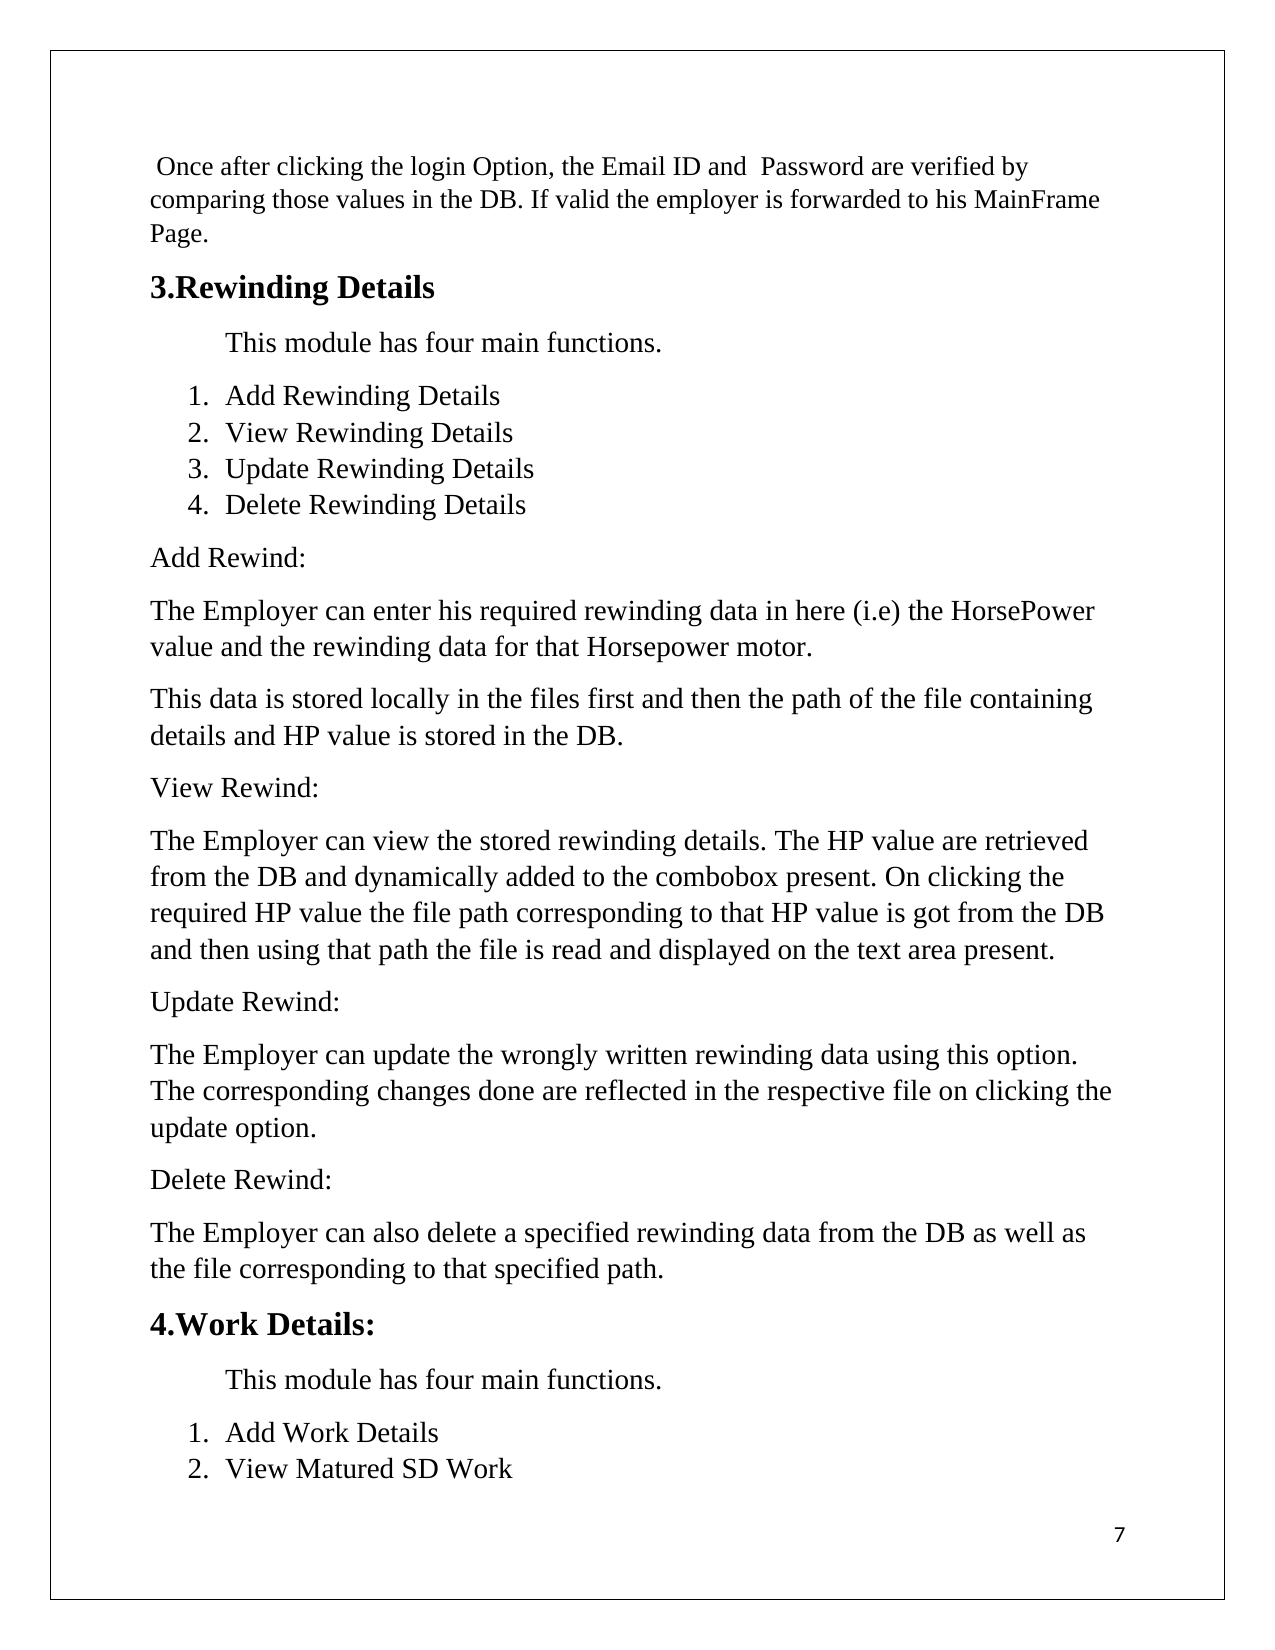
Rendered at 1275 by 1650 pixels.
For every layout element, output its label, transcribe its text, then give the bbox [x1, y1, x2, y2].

list Add Work Details [187, 1415, 1125, 1449]
text The Employer can view the stored rewinding details. The HP value are retrieved from the DB and dynamically added to the combobox present. On clicking the required HP value the file path corresponding to that HP value is got from the DB and then using that path the file is read and displayed on the text area present. [150, 823, 1125, 965]
text Once after clicking the login Option, the Email ID and Password are verified by comparing those values in the DB. If valid the employer is forwarded to his MainFrame Page. [149, 150, 1117, 248]
text This module has four main functions. [150, 325, 1125, 359]
list Add Rewinding Details [187, 378, 1125, 412]
text 3.Rewinding Details [150, 267, 1125, 306]
text The Employer can also delete a specified rewinding data from the DB as well as the file corresponding to that specified path. [150, 1215, 1125, 1285]
list View Rewinding Details [187, 415, 1125, 448]
text The Employer can update the wrongly written rewinding data using this option. The corresponding changes done are reflected in the respective file on clicking the update option. [150, 1037, 1125, 1143]
text This module has four main functions. [150, 1362, 1125, 1396]
list View Matured SD Work [187, 1451, 1125, 1485]
list Update Rewinding Details [187, 451, 1125, 484]
list Delete Rewinding Details [187, 487, 1125, 521]
text The Employer can enter his required rewinding data in here (i.e) the HorsePower value and the rewinding data for that Horsepower motor. [150, 593, 1125, 662]
text Add Rewind: [150, 540, 1125, 573]
text Update Rewind: [150, 984, 1125, 1018]
text 4.Work Details: [150, 1304, 1125, 1343]
text Delete Rewind: [150, 1162, 1125, 1196]
text This data is stored locally in the files first and then the path of the file containing details and HP value is stored in the DB. [150, 682, 1125, 751]
text View Rewind: [150, 771, 1125, 804]
